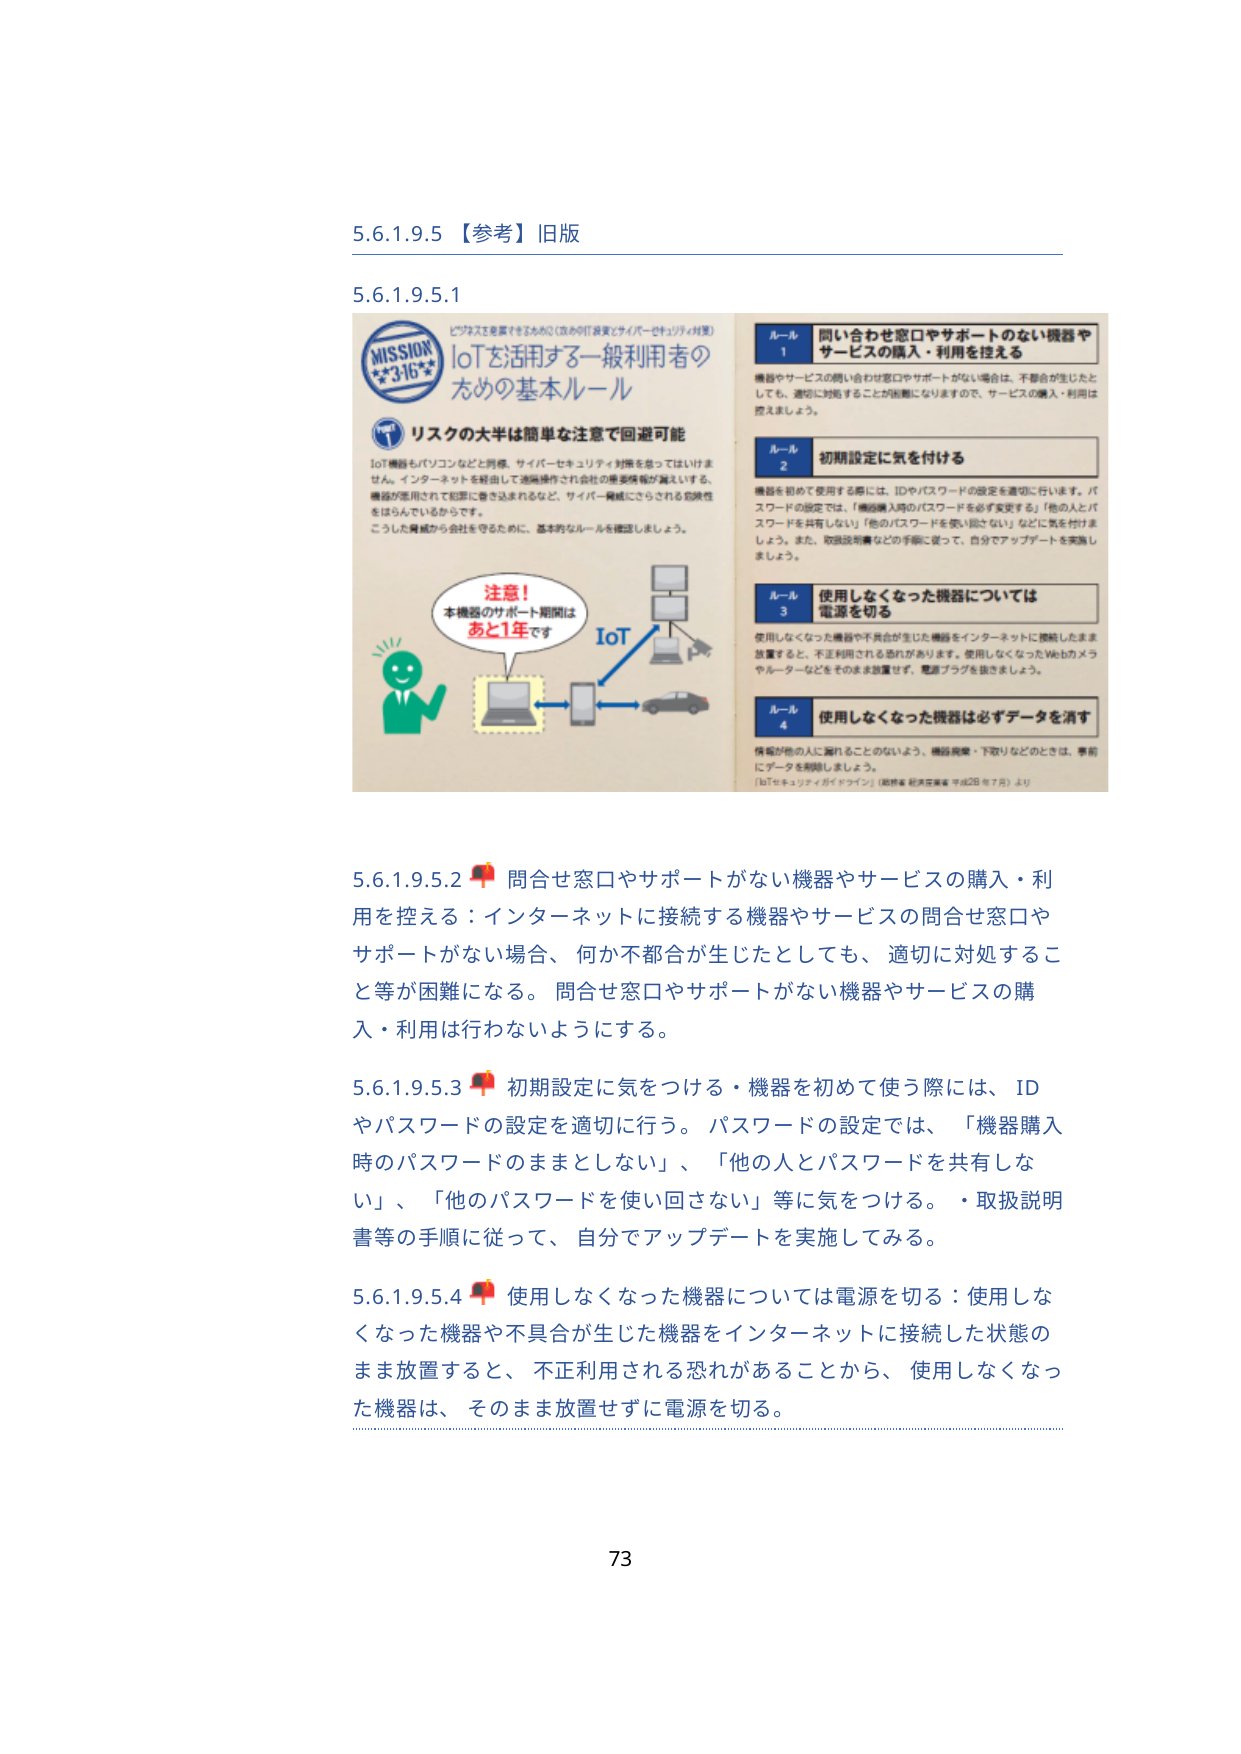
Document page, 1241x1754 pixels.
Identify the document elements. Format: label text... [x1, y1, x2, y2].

text 使用しなくなった機器については電源を切る：使用しなくなった機器や不具合が生じた機器をインターネットに接続した状態のまま放置すると、 不正利用される恐れがあることから、 使用しなくなった機器は、 そのまま放置せずに電源を切る。 [352, 1276, 1063, 1430]
text 【参考】旧版 [352, 214, 1063, 254]
picture [469, 862, 495, 888]
picture [469, 1279, 495, 1305]
picture [469, 1070, 495, 1096]
picture [352, 313, 1109, 792]
text 問合せ窓口やサポートがない機器やサービスの購入・利用を控える：インターネットに接続する機器やサービスの問合せ窓口やサポートがない場合、 何か不都合が生じたとしても、 適切に対処すること等が困難になる。 問合せ窓口やサポートがない機器やサービスの購入・利用は行わないようにする。 [352, 859, 1063, 1047]
text 初期設定に気をつける・機器を初めて使う際には、 IDやパスワードの設定を適切に行う。 パスワードの設定では、 「機器購入時のパスワードのままとしない」、 「他の人とパスワードを共有しない」、 「他のパスワードを使い回さない」等に気をつける。 ・取扱説明書等の手順に従って、 自分でアップデートを実施してみる。 [352, 1068, 1063, 1255]
